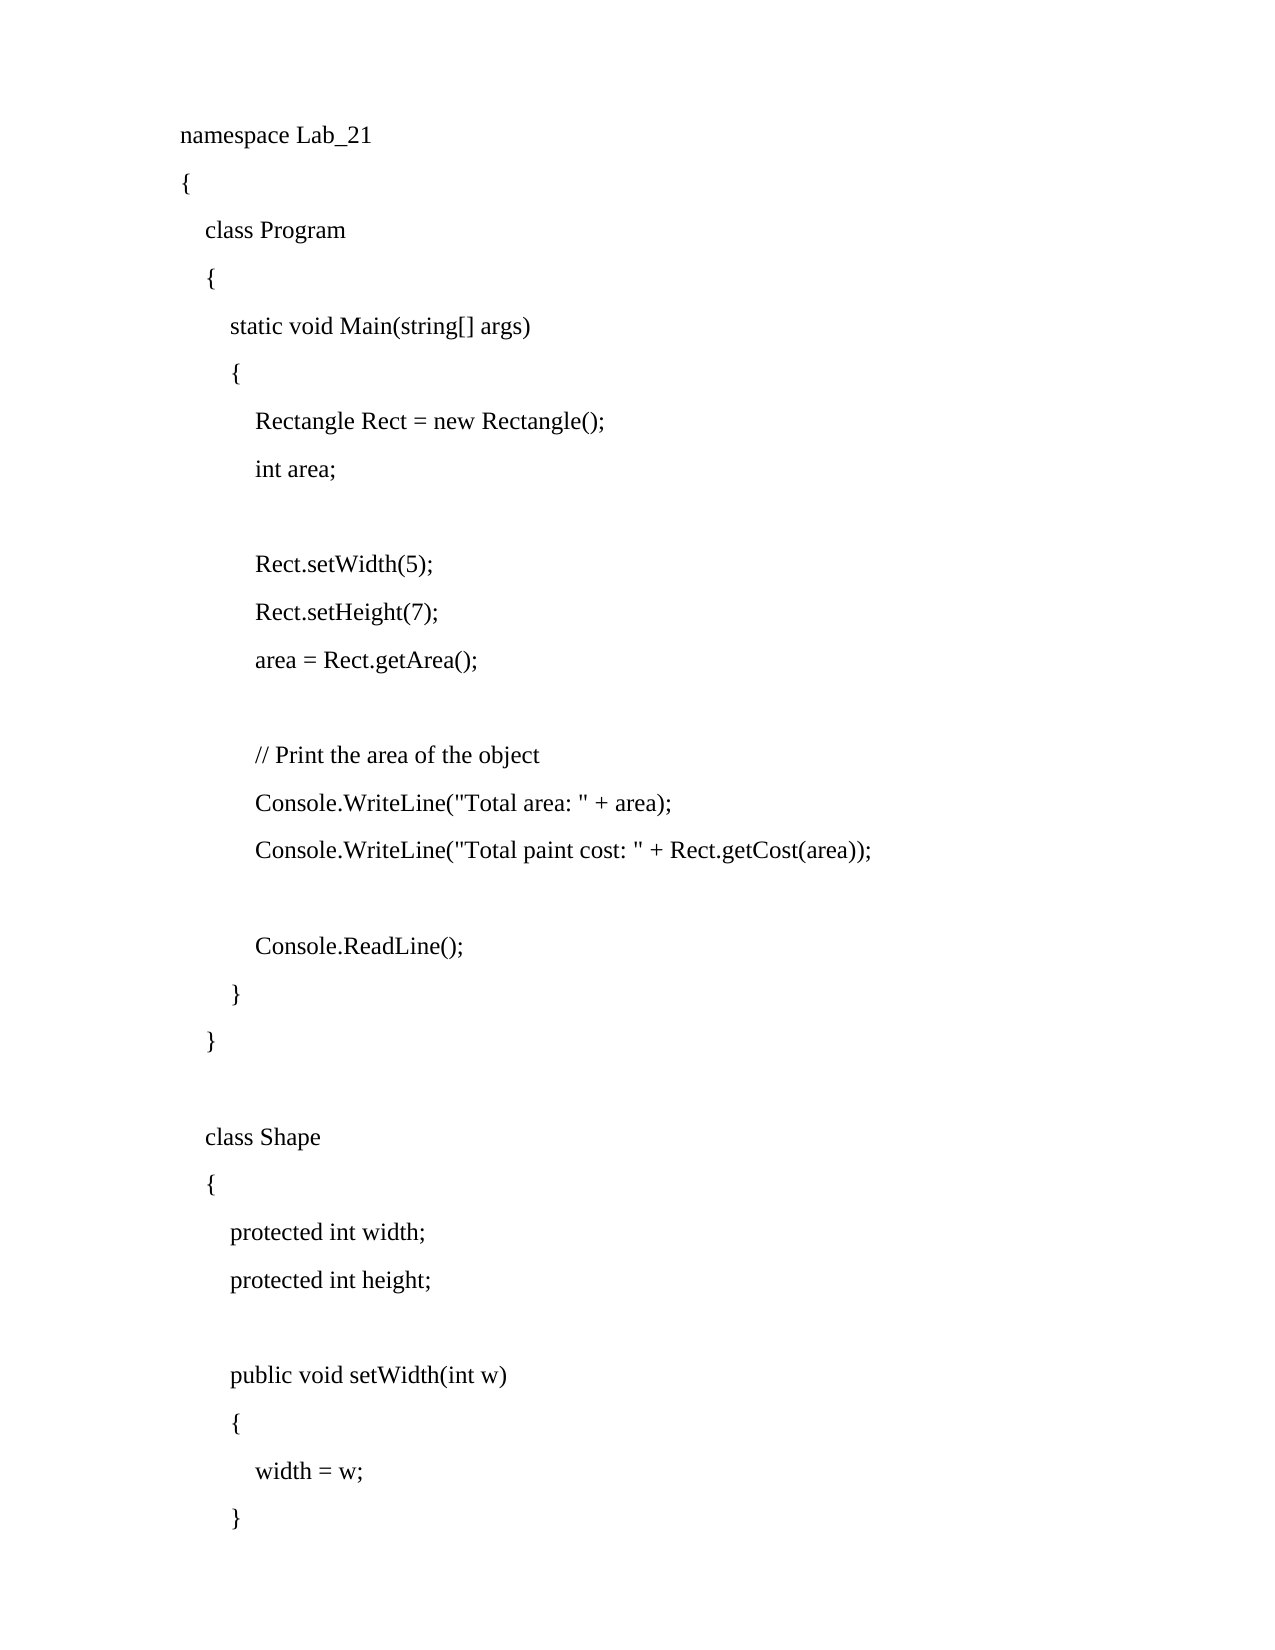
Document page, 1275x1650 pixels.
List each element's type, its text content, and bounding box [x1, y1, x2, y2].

text static void Main(string[] args) [180, 311, 1125, 339]
text area = Rect.getArea(); [180, 645, 1125, 673]
text Console.WriteLine("Total area: " + area); [180, 788, 1125, 817]
text Rectangle Rect = new Rectangle(); [180, 406, 1125, 435]
text Rect.setHeight(7); [180, 597, 1125, 626]
text } [180, 1026, 1125, 1055]
text int area; [180, 454, 1125, 483]
text { [180, 1408, 1125, 1437]
text } [180, 1503, 1125, 1532]
text Console.ReadLine(); [180, 931, 1125, 960]
text { [180, 168, 1125, 196]
text Rect.setWidth(5); [180, 549, 1125, 578]
text { [180, 1169, 1125, 1198]
text width = w; [180, 1456, 1125, 1484]
text { [180, 358, 1125, 387]
text { [180, 263, 1125, 292]
text class Shape [180, 1122, 1125, 1151]
text protected int height; [180, 1265, 1125, 1294]
text // Print the area of the object [180, 740, 1125, 769]
text } [180, 979, 1125, 1007]
text namespace Lab_21 [180, 120, 1125, 149]
text protected int width; [180, 1217, 1125, 1246]
text public void setWidth(int w) [180, 1360, 1125, 1389]
text class Program [180, 215, 1125, 244]
text Console.WriteLine("Total paint cost: " + Rect.getCost(area)); [180, 836, 1125, 864]
